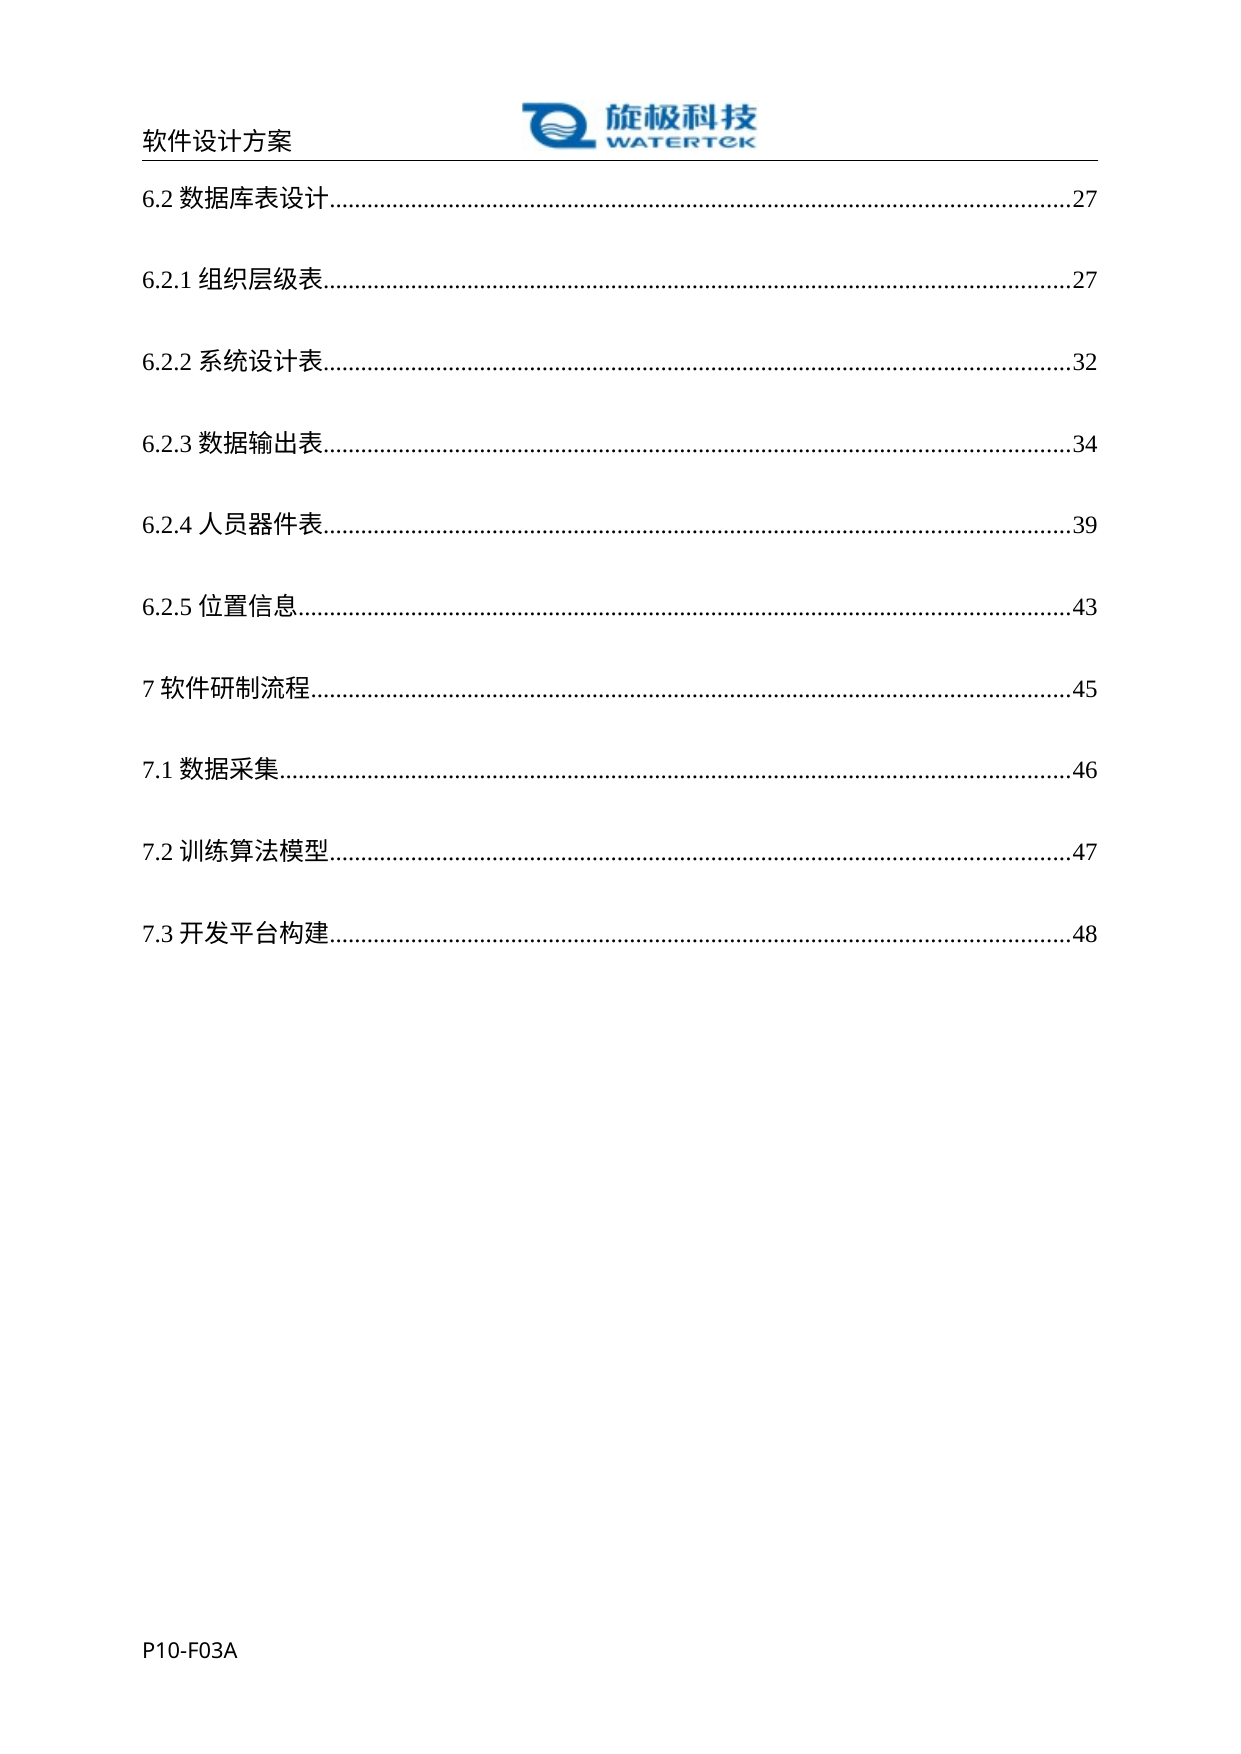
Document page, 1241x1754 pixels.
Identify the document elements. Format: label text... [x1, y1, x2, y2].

text 6.2.1 组织层级表 27 [142, 244, 1098, 312]
text 7.1 数据采集 46 [142, 734, 1098, 802]
text 7.2 训练算法模型 47 [142, 816, 1098, 883]
picture [521, 100, 760, 151]
text 6.2.3 数据输出表 34 [142, 407, 1098, 475]
text 6.2 数据库表设计 27 [142, 162, 1098, 230]
text 6.2.4 人员器件表 39 [142, 489, 1098, 557]
text 6.2.5 位置信息 43 [142, 571, 1098, 638]
text 7.3 开发平台构建 48 [142, 897, 1098, 965]
text 6.2.2 系统设计表 32 [142, 326, 1098, 393]
text 7 软件研制流程 45 [142, 652, 1098, 720]
